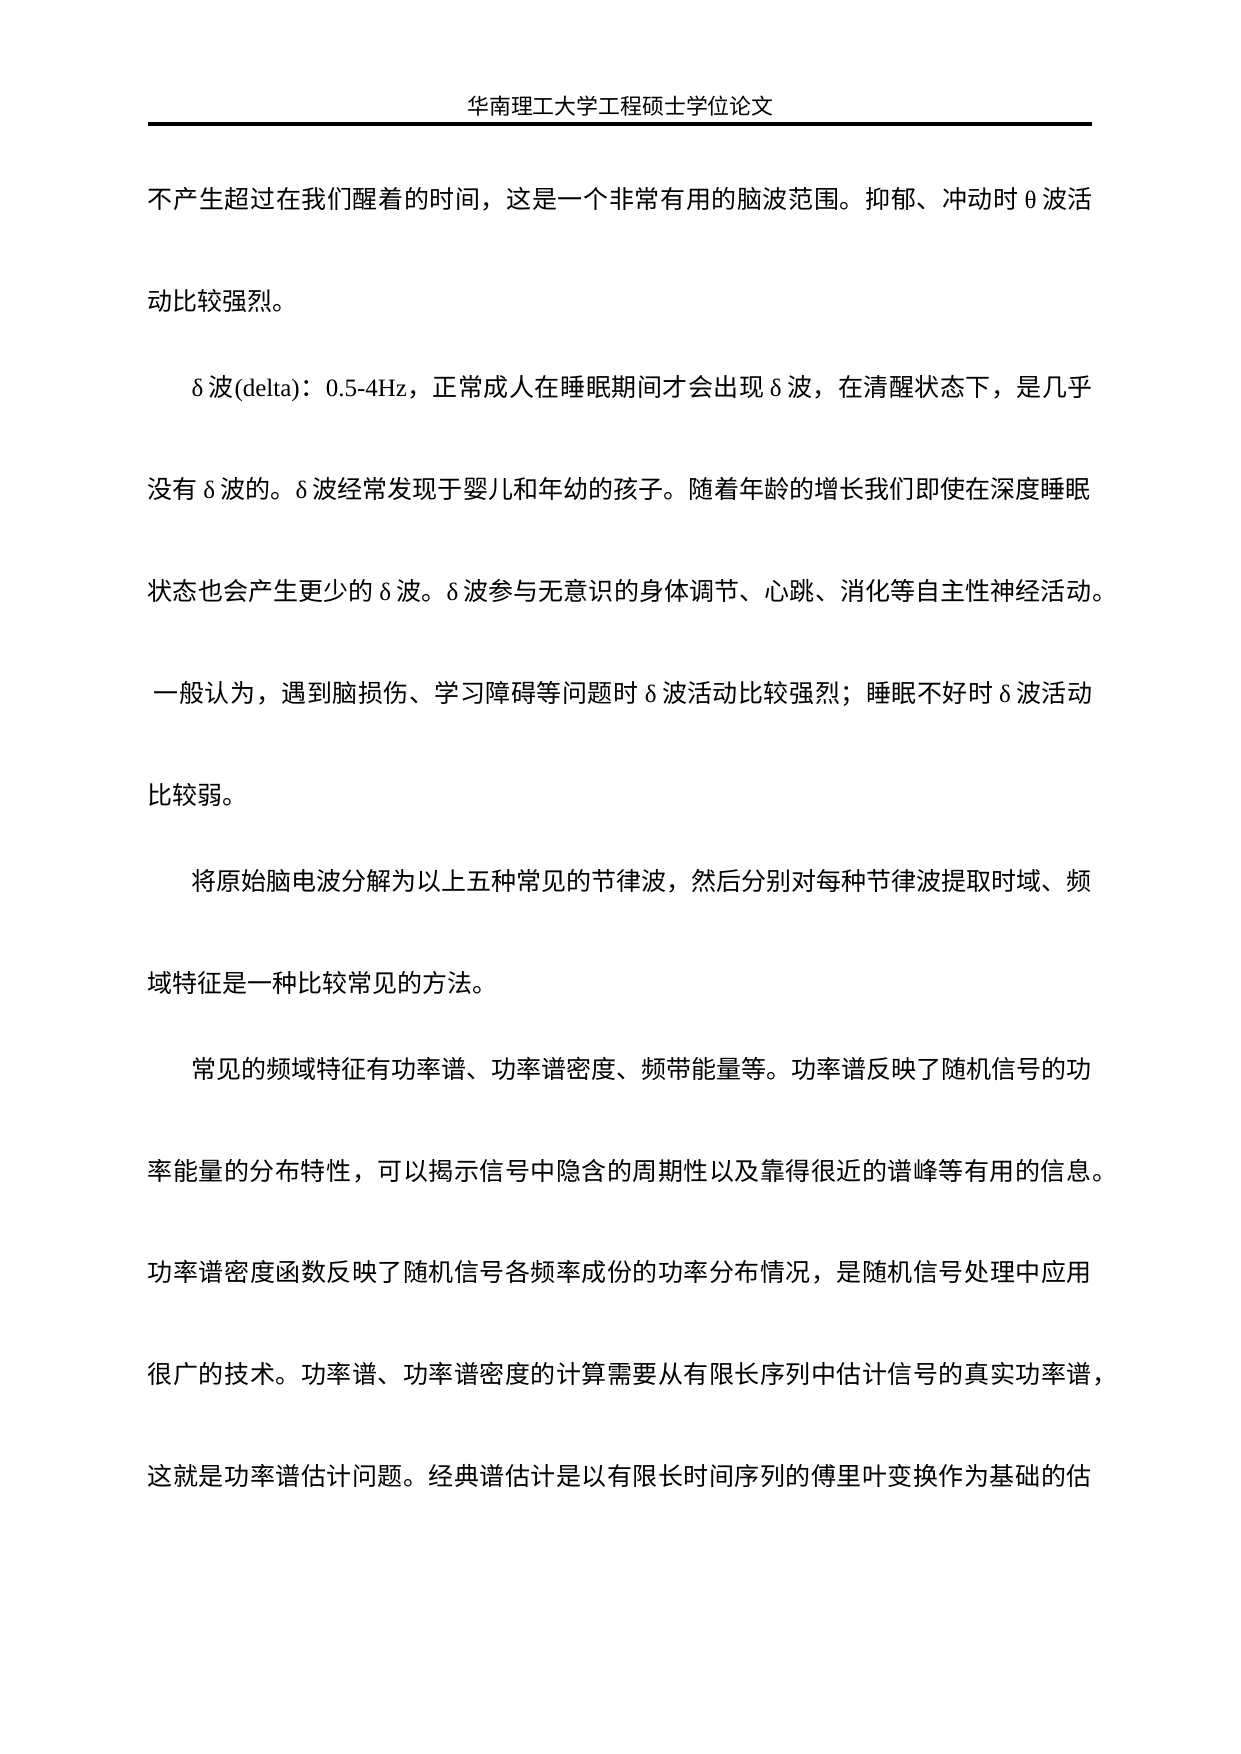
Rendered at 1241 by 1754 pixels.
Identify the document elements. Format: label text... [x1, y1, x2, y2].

text 将原始脑电波分解为以上五种常见的节律波，然后分别对每种节律波提取时域、频域特征是一种比较常见的方法。 [148, 845, 1092, 1015]
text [148, 164, 1092, 334]
text δ波(delta)：0.5-4Hz，正常成人在睡眠期间才会出现δ波，在清醒状态下，是几乎没有δ波的。δ波经常发现于婴儿和年幼的孩子。随着年龄的增长我们即使在深度睡眠状态也会产生更少的δ波。δ波参与无意识的身体调节、心跳、消化等自主性神经活动。 一般认为，遇到脑损伤、学习障碍等问题时δ波活动比较强烈；睡眠不好时δ波活动比较弱。 [148, 352, 1092, 827]
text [148, 1033, 1092, 1509]
